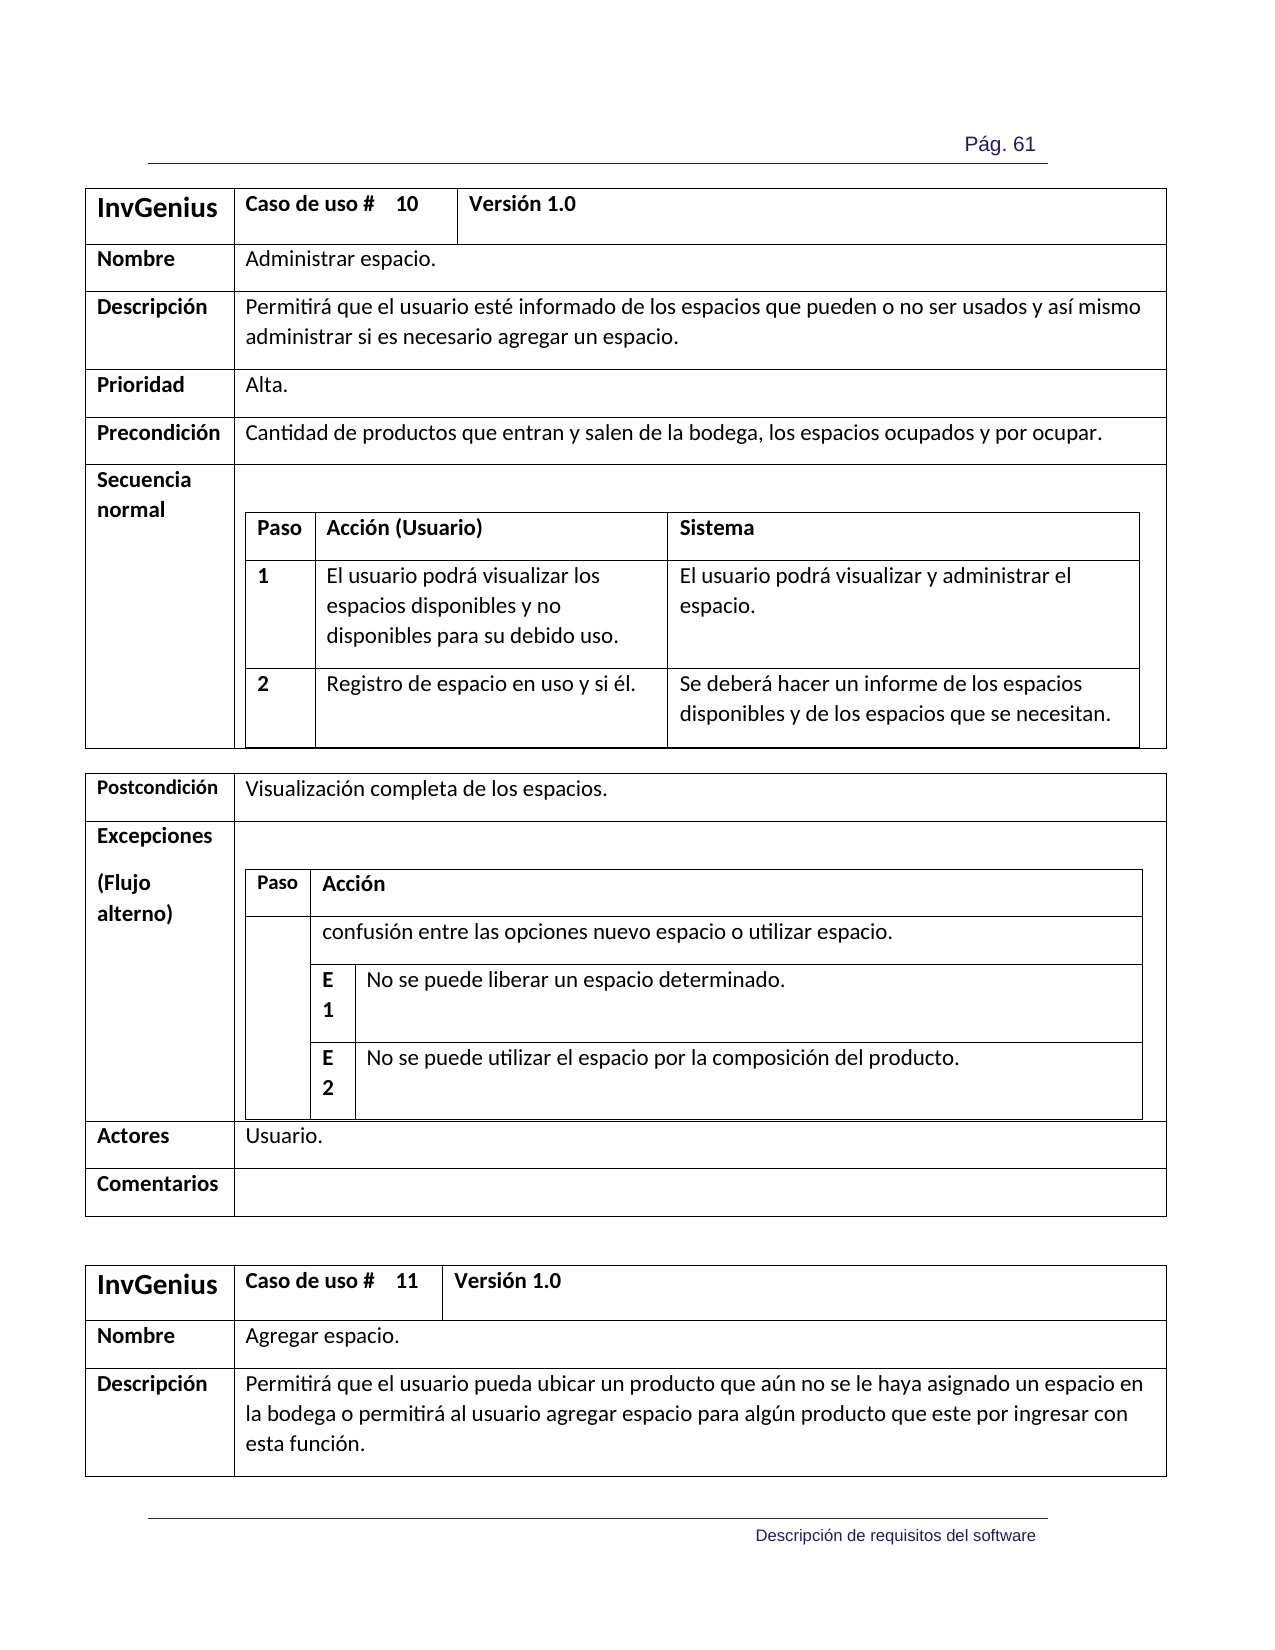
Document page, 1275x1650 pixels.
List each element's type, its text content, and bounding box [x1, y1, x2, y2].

table_cell Agregar espacio. [235, 1321, 1166, 1368]
table_cell [235, 1169, 1166, 1216]
table_cell [235, 465, 1166, 748]
table_cell Descripción [86, 1369, 234, 1476]
table_cell Nombre [86, 1321, 234, 1368]
table_cell [235, 822, 1166, 1121]
table_cell Nombre [86, 245, 234, 291]
table_header InvGenius [86, 1266, 234, 1320]
table_cell Cantidad de productos que entran y salen de la bodega, los espacios ocupados y por ocupar. [235, 418, 1166, 464]
table_cell Usuario. [235, 1122, 1166, 1168]
table_cell Permitirá que el usuario esté informado de los espacios que pueden o no ser usados y así mismo administrar si es necesario agregar un espacio. [235, 292, 1166, 369]
table_header Visualización completa de los espacios. [235, 774, 1166, 821]
table_cell Comentarios [86, 1169, 234, 1216]
table_cell Precondición [86, 418, 234, 464]
table_cell Permitirá que el usuario pueda ubicar un producto que aún no se le haya asignado un espacio en la bodega o permitirá al usuario agregar espacio para algún producto que este por ingresar con esta función. [235, 1369, 1166, 1476]
table_header Caso de uso # 11 [235, 1266, 442, 1320]
table_cell Excepciones (Flujo alterno) [86, 822, 234, 1121]
table_header Versión 1.0 [458, 189, 1166, 243]
table_cell Prioridad [86, 370, 234, 417]
table_cell Descripción [86, 292, 234, 369]
table_header Caso de uso # 10 [235, 189, 457, 243]
table_cell Actores [86, 1122, 234, 1168]
table_cell Secuencia normal [86, 465, 234, 748]
table_cell Administrar espacio. [235, 245, 1166, 291]
table_header InvGenius [86, 189, 234, 243]
table_cell Alta. [235, 370, 1166, 417]
table_header Postcondición [86, 774, 234, 821]
table_header Versión 1.0 [443, 1266, 1166, 1320]
